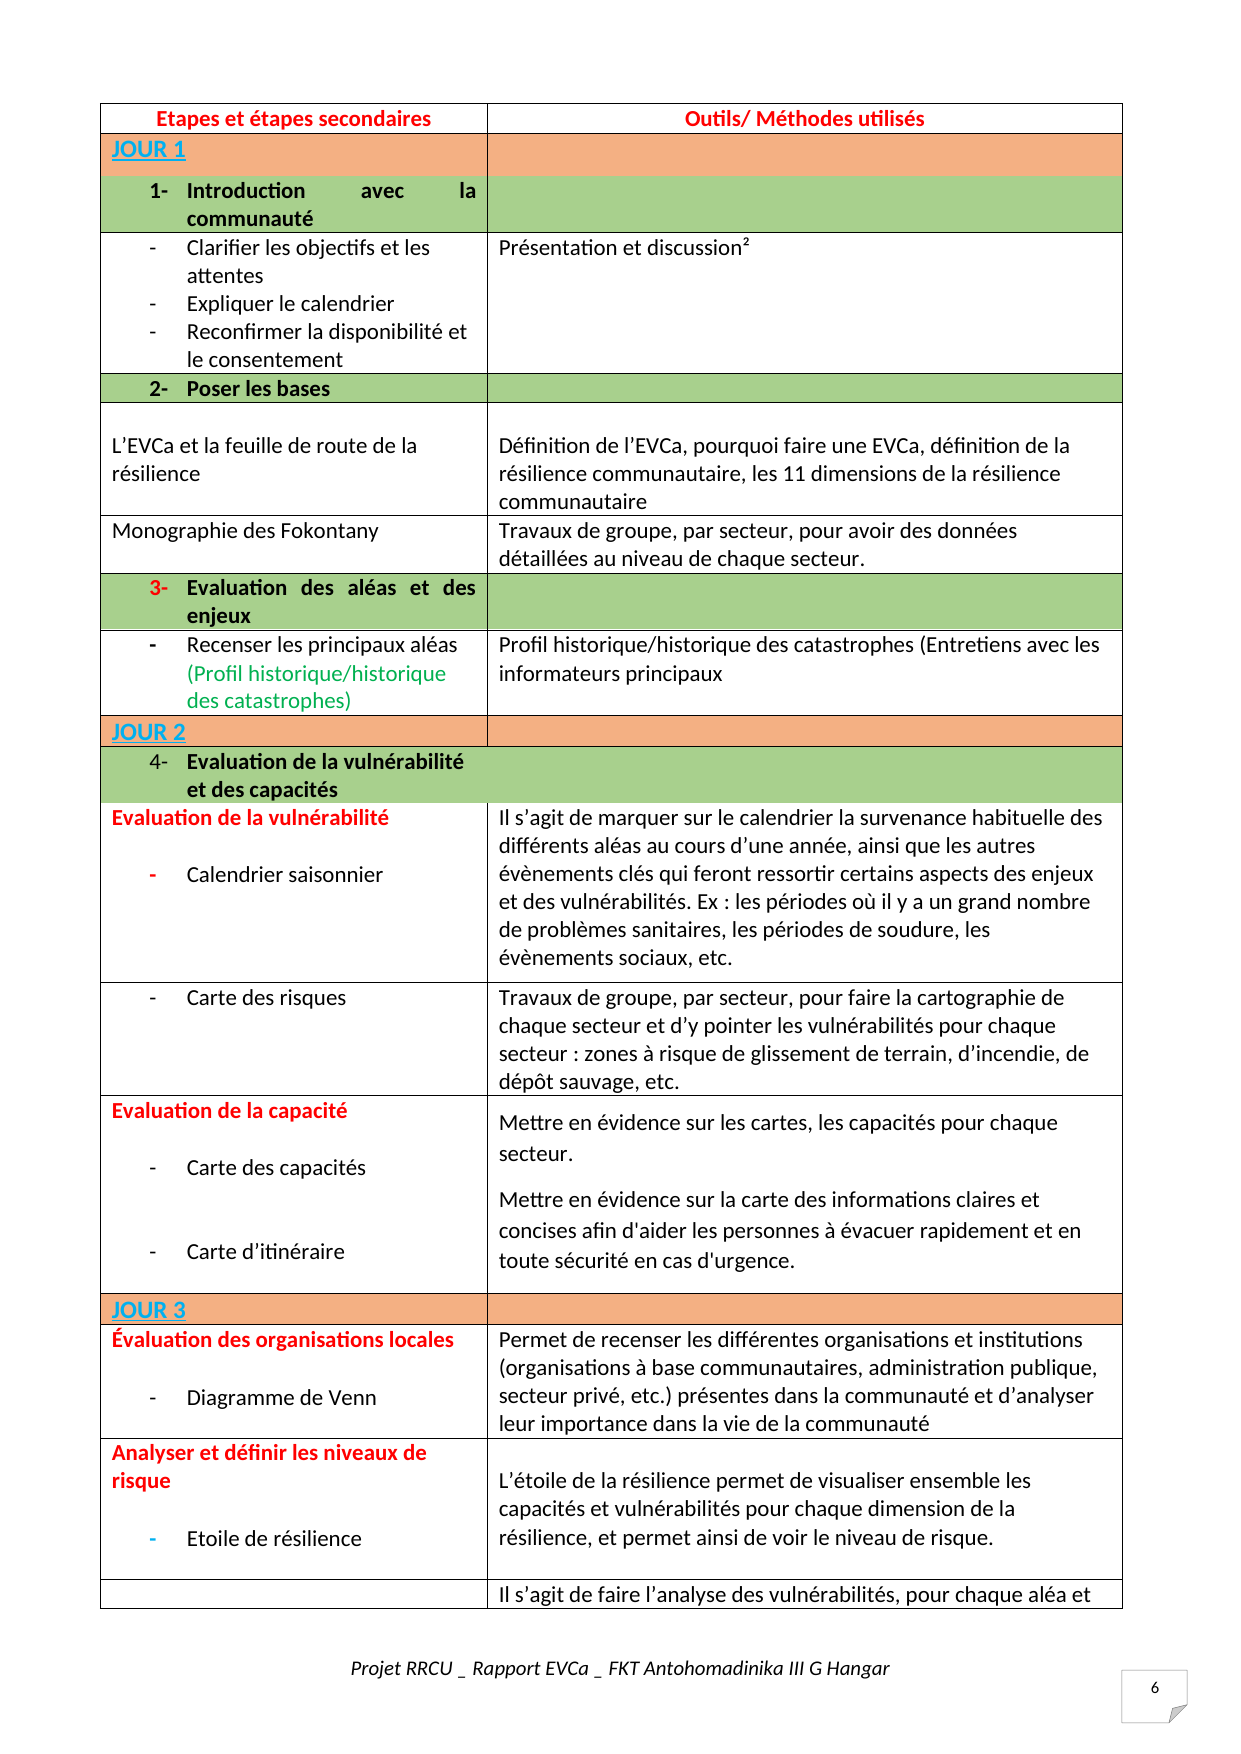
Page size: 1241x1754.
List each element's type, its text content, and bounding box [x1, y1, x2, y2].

table_cell L’étoile de la résilience permet de visualiser ensemble les capacités et vulnérabilités pour chaque dimension de la résilience, et permet ainsi de voir le niveau de risque. [488, 1439, 1122, 1579]
table_cell Carte des risques [101, 983, 487, 1095]
table_cell [488, 716, 1122, 746]
table_cell Il s’agit de marquer sur le calendrier la survenance habituelle des différents aléas au cours d’une année, ainsi que les autres évènements clés qui feront ressortir certains aspects des enjeux et des vulnérabilités. Ex : les périodes où il y a un grand nombre de problèmes sanitaires, les périodes de soudure, les évènements sociaux, etc. [488, 803, 1122, 982]
table_header Etapes et étapes secondaires [101, 104, 487, 132]
table_cell Permet de recenser les différentes organisations et institutions (organisations à base communautaires, administration publique, secteur privé, etc.) présentes dans la communauté et d’analyser leur importance dans la vie de la communauté [488, 1325, 1122, 1437]
table_cell Evaluation des aléas et des enjeux [101, 574, 487, 629]
table_cell [488, 134, 1122, 176]
table_cell Evaluation de la vulnérabilité Calendrier saisonnier [101, 803, 487, 982]
table_cell Evaluation de la capacité Carte des capacités Carte d’itinéraire [101, 1096, 487, 1293]
table_cell L’EVCa et la feuille de route de la résilience [101, 431, 487, 515]
table_cell Clarifier les objectifs et les attentes Expliquer le calendrier Reconfirmer la disponibilité et le consentement [101, 233, 487, 373]
table_cell Présentation et discussion² [488, 233, 1122, 373]
table_cell [488, 574, 1122, 629]
table_cell Monographie des Fokontany [101, 516, 487, 572]
table_cell Introduction avec la communauté [101, 176, 487, 232]
table_cell JOUR 1 [101, 134, 487, 176]
table_cell Travaux de groupe, par secteur, pour avoir des données détaillées au niveau de chaque secteur. [488, 516, 1122, 572]
table_cell [488, 1294, 1122, 1324]
table_cell JOUR 3 [101, 1294, 487, 1324]
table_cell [101, 1580, 487, 1608]
table_cell [488, 176, 1122, 232]
table_cell Travaux de groupe, par secteur, pour faire la cartographie de chaque secteur et d’y pointer les vulnérabilités pour chaque secteur : zones à risque de glissement de terrain, d’incendie, de dépôt sauvage, etc. [488, 983, 1122, 1095]
table_cell Évaluation des organisations locales Diagramme de Venn [101, 1325, 487, 1437]
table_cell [488, 1580, 1122, 1608]
table_cell Définition de l’EVCa, pourquoi faire une EVCa, définition de la résilience communautaire, les 11 dimensions de la résilience communautaire [488, 431, 1122, 515]
table_cell JOUR 2 [101, 716, 487, 746]
table_cell [488, 403, 1122, 431]
table_cell Recenser les principaux aléas (Profil historique/historique des catastrophes) [101, 631, 487, 715]
table_cell Evaluation de la vulnérabilité et des capacités [101, 747, 1122, 803]
table_cell [488, 374, 1122, 402]
table_cell Mettre en évidence sur les cartes, les capacités pour chaque secteur. Mettre en évidence sur la carte des informations claires et concises afin d'aider les personnes à évacuer rapidement et en toute sécurité en cas d'urgence. [488, 1096, 1122, 1293]
table_header Outils/ Méthodes utilisés [488, 104, 1122, 132]
table_cell [101, 403, 487, 431]
table_cell Poser les bases [101, 374, 487, 402]
table_cell Analyser et définir les niveaux de risque Etoile de résilience [101, 1439, 487, 1579]
table_cell Profil historique/historique des catastrophes (Entretiens avec les informateurs principaux [488, 631, 1122, 715]
